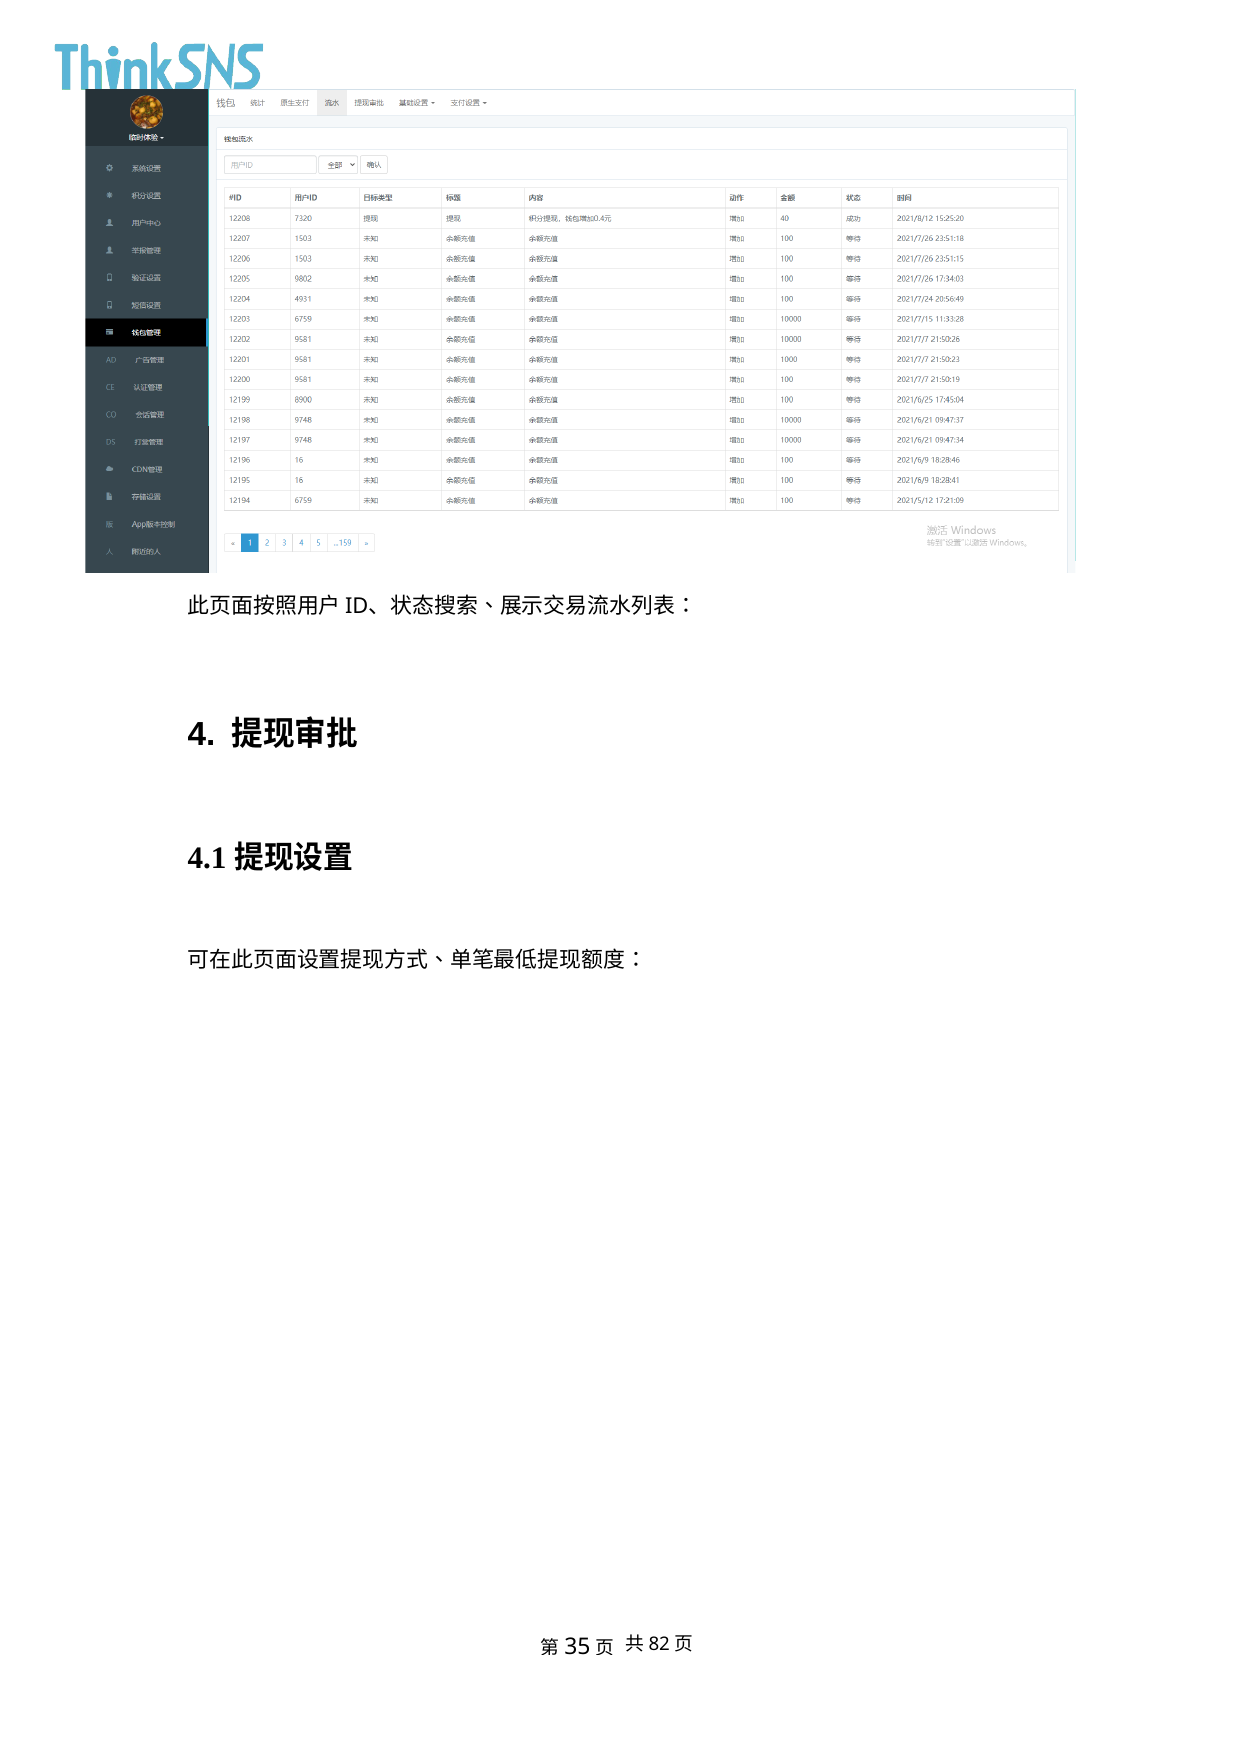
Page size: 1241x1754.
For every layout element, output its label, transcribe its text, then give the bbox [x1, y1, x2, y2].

subtitle 提现审批 [187, 710, 1076, 755]
text 可在此页面设置提现方式、单笔最低提现额度： [187, 944, 1076, 974]
picture [54, 42, 1076, 573]
subtitle 提现设置 [187, 835, 1076, 878]
text 此页面按照用户ID、状态搜索、展示交易流水列表： [187, 588, 1076, 619]
